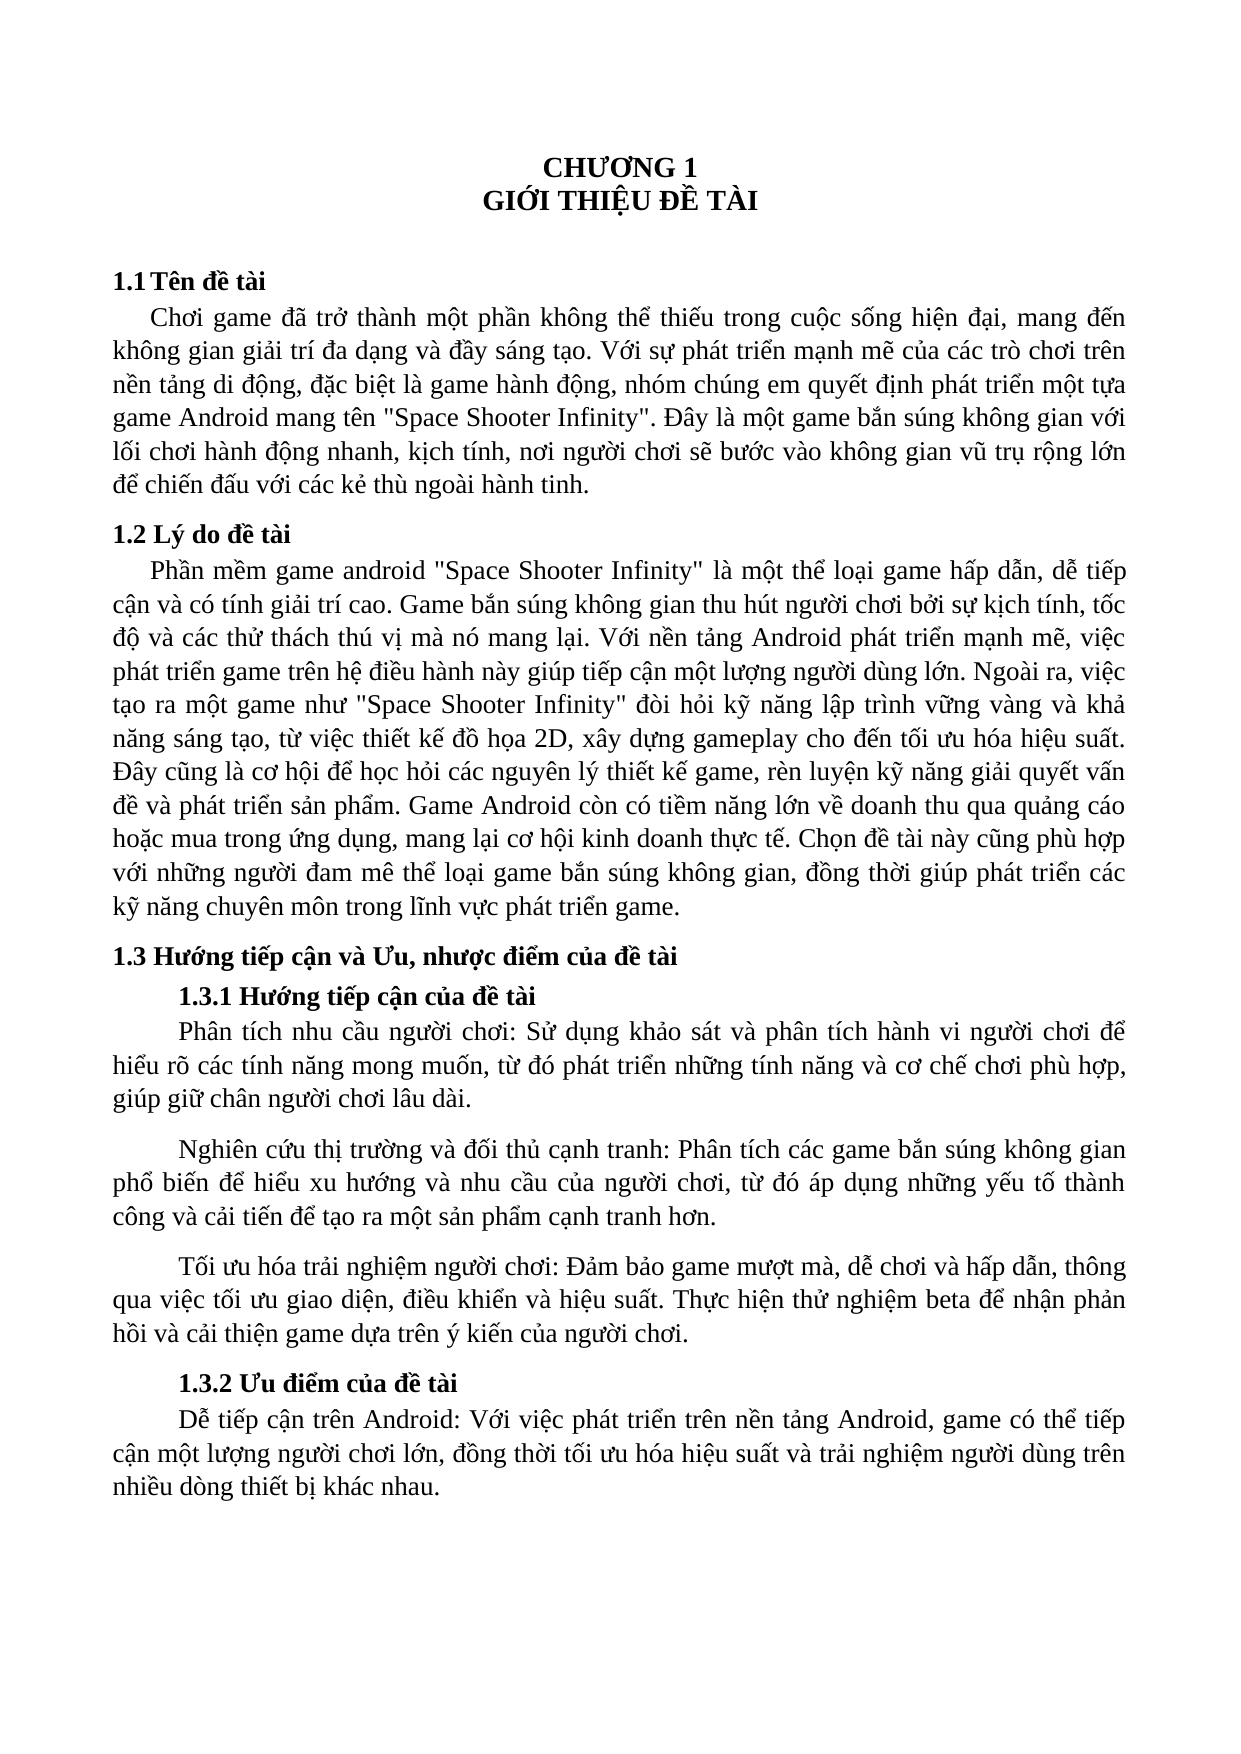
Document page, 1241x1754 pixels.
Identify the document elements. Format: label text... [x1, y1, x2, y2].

subtitle 1.2 Lý do đề tài [112, 518, 1128, 550]
text Chơi game đã trở thành một phần không thể thiếu trong cuộc sống hiện đại, mang đến không gian giải trí đa dạng và đầy sáng tạo. Với sự phát triển mạnh mẽ của các trò chơi trên nền tảng di động, đặc biệt là game hành động, nhóm chúng em quyết định phát triển một tựa game Android mang tên "Space Shooter Infinity". Đây là một game bắn súng không gian với lối chơi hành động nhanh, kịch tính, nơi người chơi sẽ bước vào không gian vũ trụ rộng lớn để chiến đấu với các kẻ thù ngoài hành tinh. [112, 301, 1128, 499]
text Phần mềm game android "Space Shooter Infinity" là một thể loại game hấp dẫn, dễ tiếp cận và có tính giải trí cao. Game bắn súng không gian thu hút người chơi bởi sự kịch tính, tốc độ và các thử thách thú vị mà nó mang lại. Với nền tảng Android phát triển mạnh mẽ, việc phát triển game trên hệ điều hành này giúp tiếp cận một lượng người dùng lớn. Ngoài ra, việc tạo ra một game như "Space Shooter Infinity" đòi hỏi kỹ năng lập trình vững vàng và khả năng sáng tạo, từ việc thiết kế đồ họa 2D, xây dựng gameplay cho đến tối ưu hóa hiệu suất. Đây cũng là cơ hội để học hỏi các nguyên lý thiết kế game, rèn luyện kỹ năng giải quyết vấn đề và phát triển sản phẩm. Game Android còn có tiềm năng lớn về doanh thu qua quảng cáo hoặc mua trong ứng dụng, mang lại cơ hội kinh doanh thực tế. Chọn đề tài này cũng phù hợp với những người đam mê thể loại game bắn súng không gian, đồng thời giúp phát triển các kỹ năng chuyên môn trong lĩnh vực phát triển game. [112, 554, 1128, 921]
text Nghiên cứu thị trường và đối thủ cạnh tranh: Phân tích các game bắn súng không gian phổ biến để hiểu xu hướng và nhu cầu của người chơi, từ đó áp dụng những yếu tố thành công và cải tiến để tạo ra một sản phẩm cạnh tranh hơn. [112, 1133, 1128, 1231]
text Dễ tiếp cận trên Android: Với việc phát triển trên nền tảng Android, game có thể tiếp cận một lượng người chơi lớn, đồng thời tối ưu hóa hiệu suất và trải nghiệm người dùng trên nhiều dòng thiết bị khác nhau. [112, 1403, 1128, 1501]
subtitle 1.3.2 Ưu điểm của đề tài [112, 1367, 1128, 1398]
list Tối ưu hóa trải nghiệm người chơi: Đảm bảo game mượt mà, dễ chơi và hấp dẫn, thông qua việc tối ưu giao diện, điều khiển và hiệu suất. Thực hiện thử nghiệm beta để nhận phản hồi và cải thiện game dựa trên ý kiến của người chơi. [112, 1250, 1128, 1348]
subtitle GIỚI THIỆU ĐỀ TÀI [112, 183, 1128, 217]
subtitle 1.3 Hướng tiếp cận và Ưu, nhược điểm của đề tài [112, 940, 1128, 971]
subtitle CHƯƠNG 1 [112, 150, 1128, 183]
text Phân tích nhu cầu người chơi: Sử dụng khảo sát và phân tích hành vi người chơi để hiểu rõ các tính năng mong muốn, từ đó phát triển những tính năng và cơ chế chơi phù hợp, giúp giữ chân người chơi lâu dài. [112, 1016, 1128, 1114]
list Tên đề tài [112, 265, 1128, 296]
subtitle 1.3.1 Hướng tiếp cận của đề tài [112, 980, 1128, 1011]
